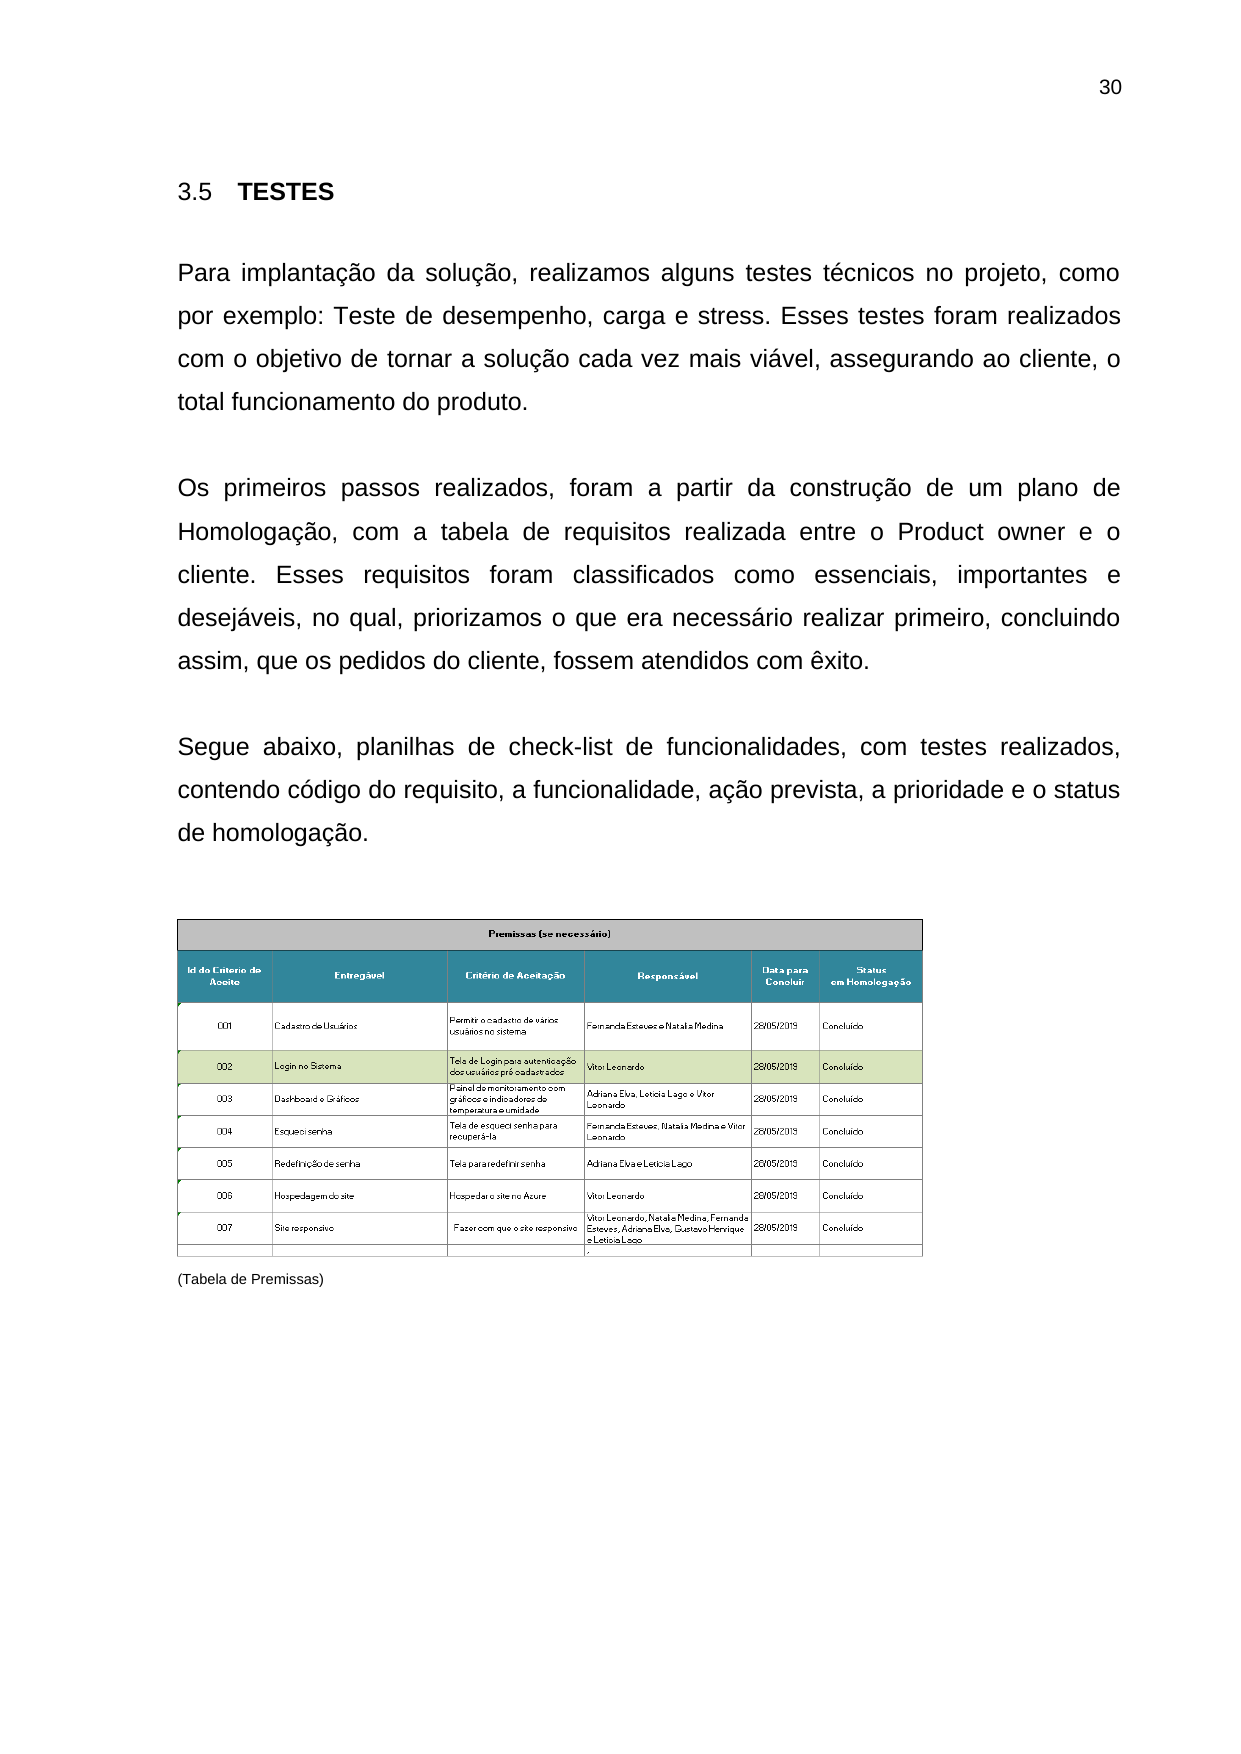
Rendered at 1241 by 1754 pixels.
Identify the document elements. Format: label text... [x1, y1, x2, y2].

picture [173, 917, 924, 1257]
text (Tabela de Premissas) [177, 1271, 1122, 1287]
text Os primeiros passos realizados, foram a partir da construção de um plano de Homologação, com a tabela de requisitos realizada entre o Product owner e o cliente. Esses requisitos foram classificados como essenciais, importantes e desejáveis, no qual, priorizamos o que era necessário realizar primeiro, concluindo assim, que os pedidos do cliente, fossem atendidos com êxito. [177, 473, 1122, 675]
subtitle Testes [177, 177, 1122, 206]
text Para implantação da solução, realizamos alguns testes técnicos no projeto, como por exemplo: Teste de desempenho, carga e stress. Esses testes foram realizados com o objetivo de tornar a solução cada vez mais viável, assegurando ao cliente, o total funcionamento do produto. [177, 258, 1122, 416]
text Segue abaixo, planilhas de check-list de funcionalidades, com testes realizados, contendo código do requisito, a funcionalidade, ação prevista, a prioridade e o status de homologação. [177, 732, 1122, 847]
